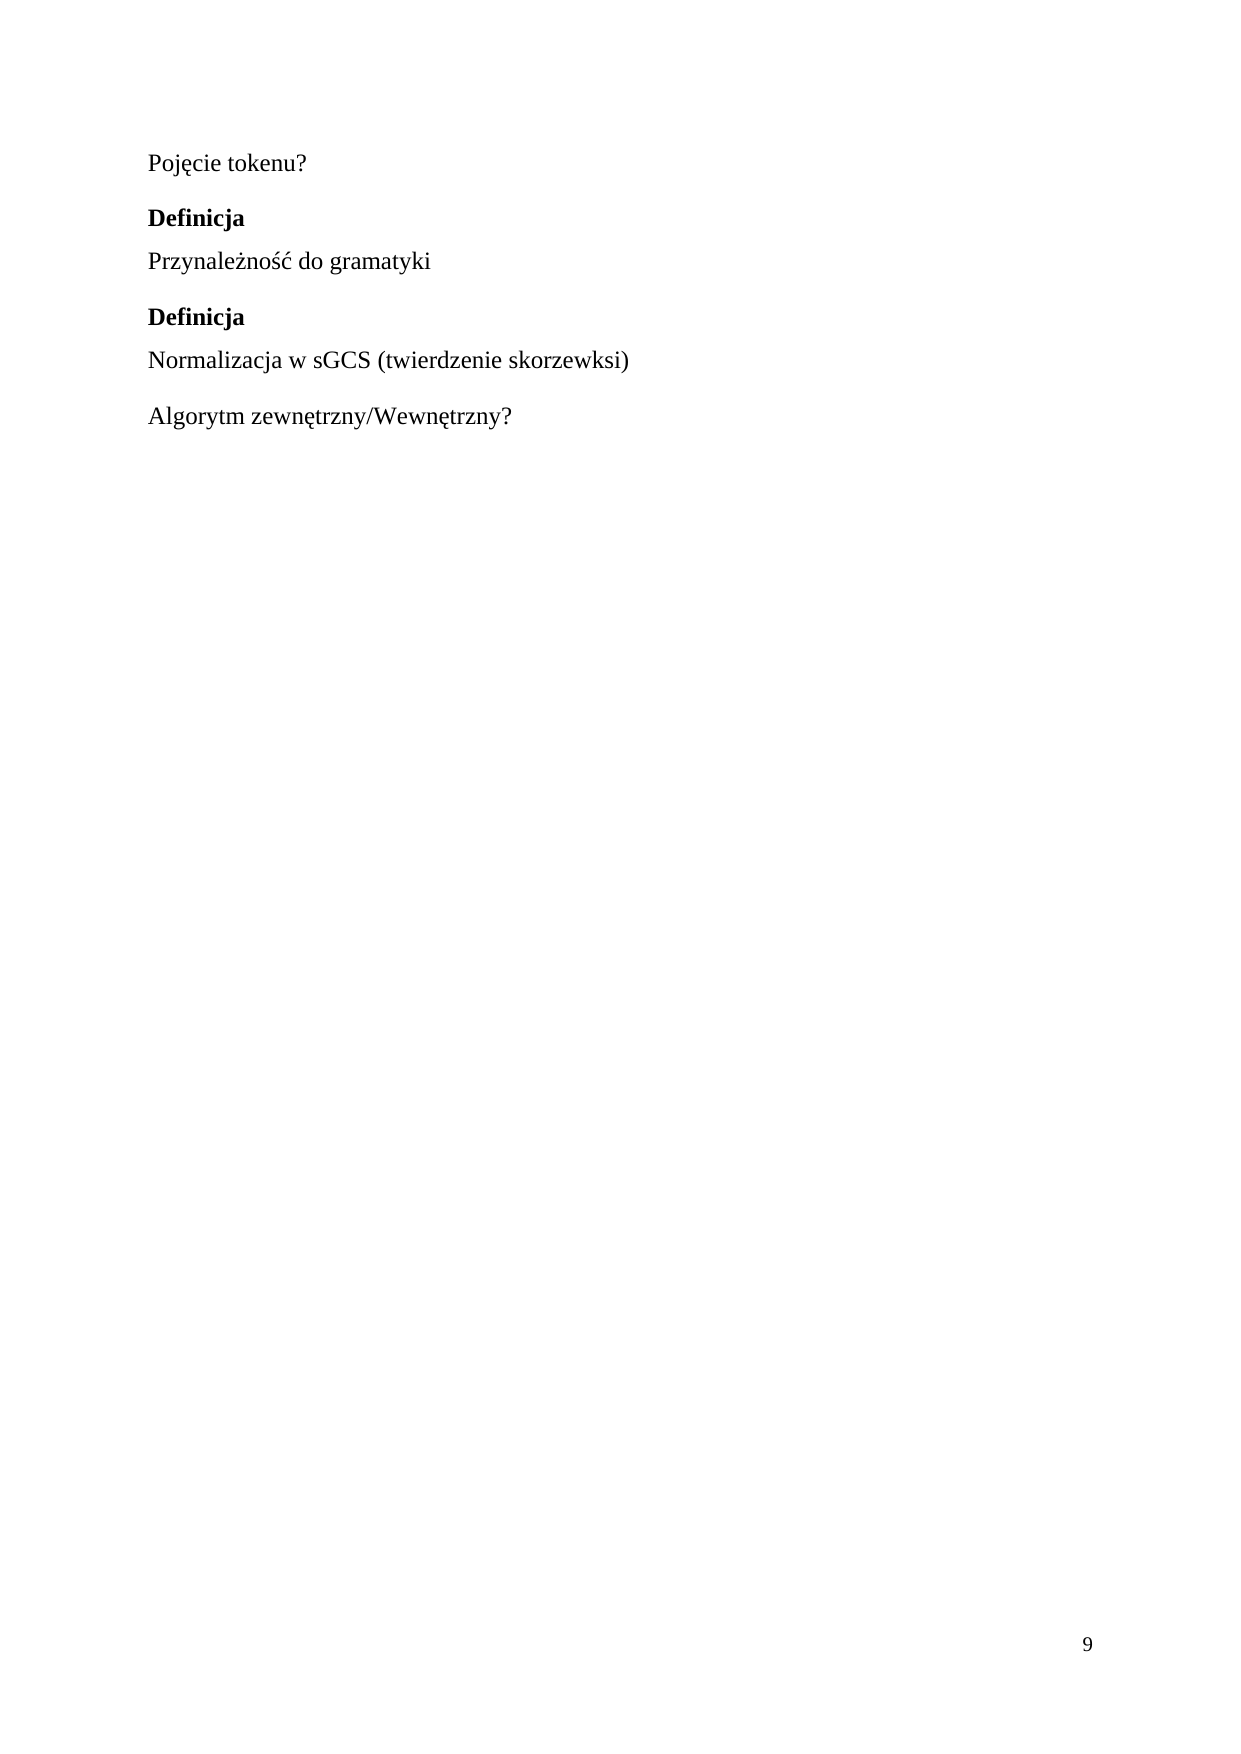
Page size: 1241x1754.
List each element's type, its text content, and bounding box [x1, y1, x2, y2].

text Algorytm zewnętrzny/Wewnętrzny? [148, 401, 1093, 429]
text Przynależność do gramatyki [148, 246, 1093, 275]
text Pojęcie tokenu? [148, 148, 1093, 176]
text Normalizacja w sGCS (twierdzenie skorzewksi) [148, 345, 1093, 374]
text Definicja [148, 203, 1093, 232]
text Definicja [148, 302, 1093, 331]
